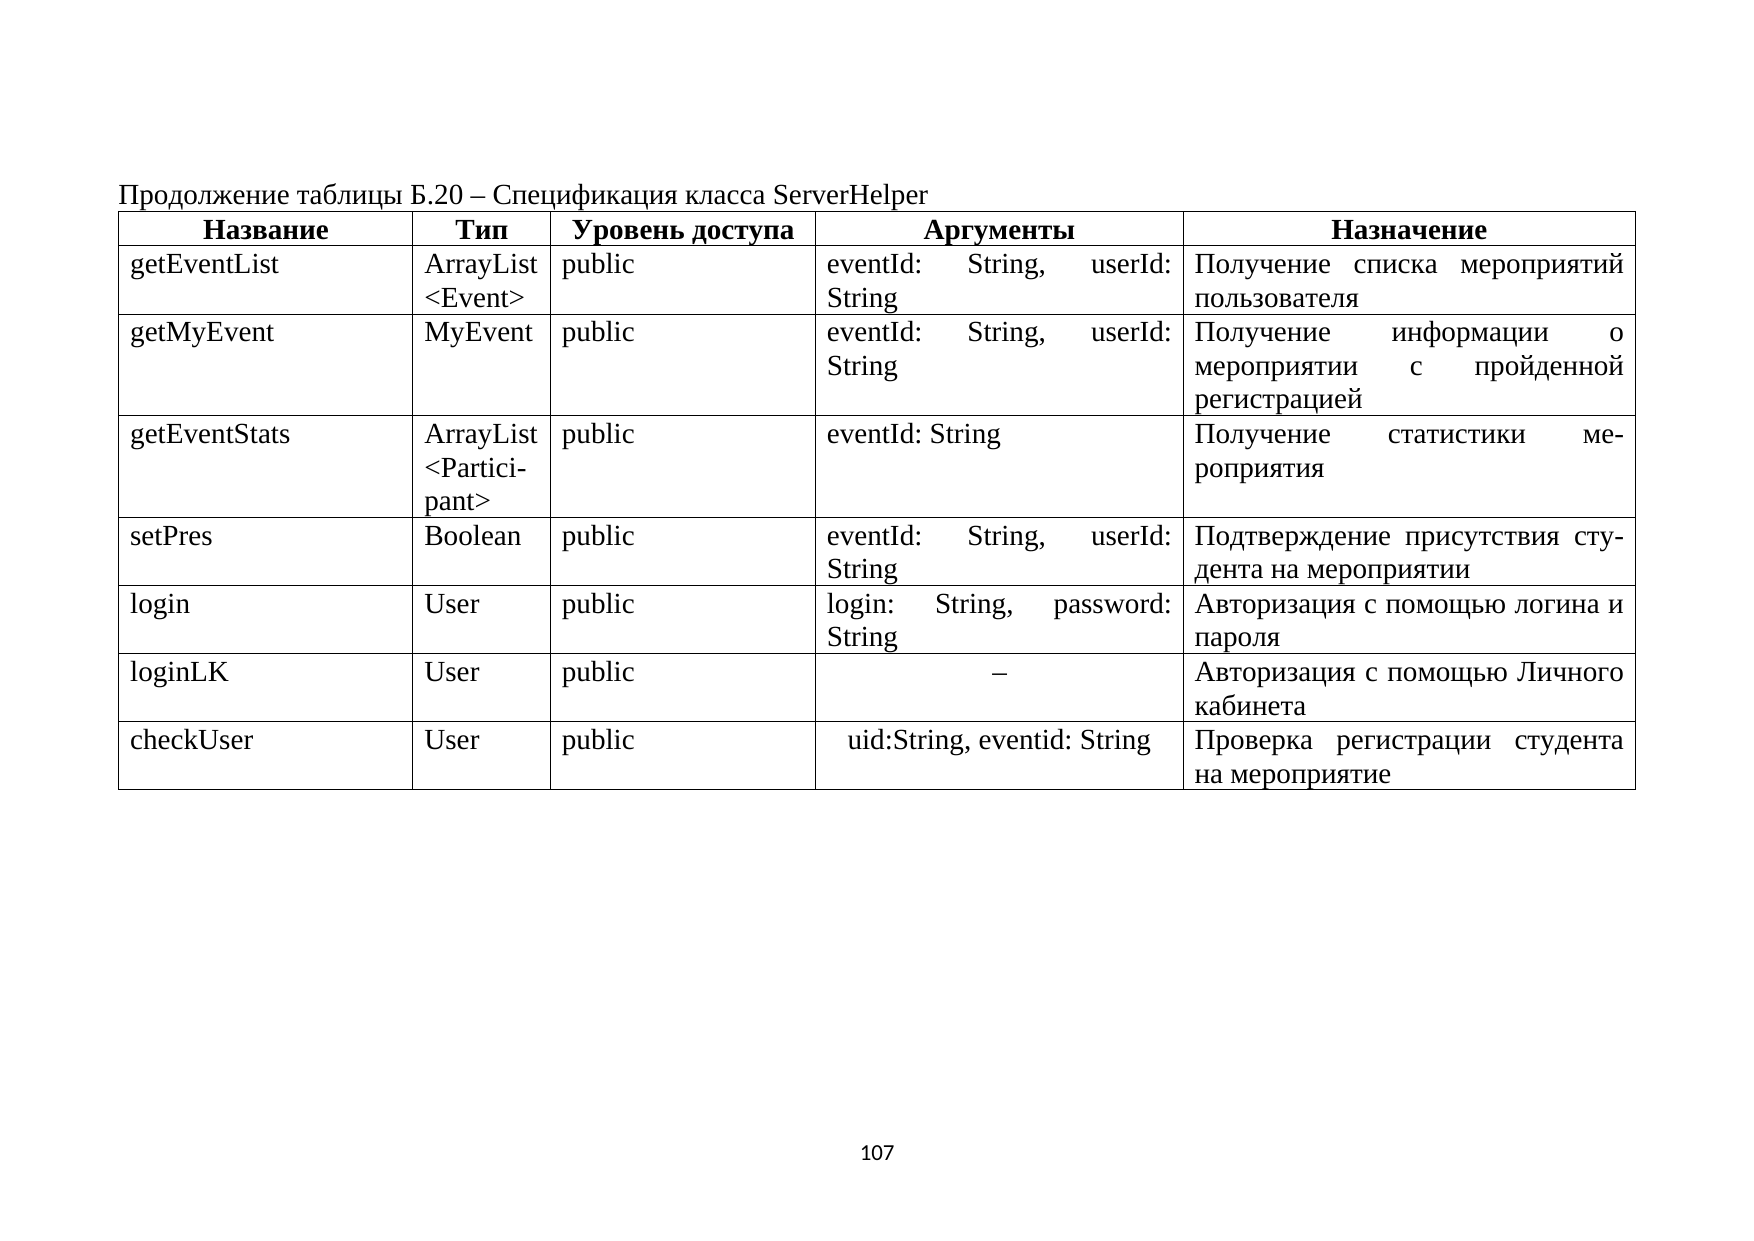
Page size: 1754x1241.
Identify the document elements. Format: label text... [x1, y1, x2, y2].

table_cell Авторизация с помощью Личного кабинета [1184, 654, 1635, 721]
table_cell public [551, 246, 815, 313]
table_cell loginLK [119, 654, 412, 721]
table_header Тип [413, 212, 550, 245]
table_cell User [413, 722, 550, 789]
table_cell public [551, 722, 815, 789]
table_cell getEventStats [119, 416, 412, 517]
table_header Назначение [1184, 212, 1635, 245]
table_cell MyEvent [413, 315, 550, 415]
table_cell login [119, 586, 412, 653]
table_cell getEventList [119, 246, 412, 313]
table_cell login: String, password: String [816, 586, 1183, 653]
table_cell eventId: String, userId: String [816, 315, 1183, 415]
table_cell – [816, 654, 1183, 721]
table_cell public [551, 315, 815, 415]
table_cell public [551, 416, 815, 517]
table_cell ArrayList <Partici-pant> [413, 416, 550, 517]
table_cell ArrayList <Event> [413, 246, 550, 313]
table_cell eventId: String [816, 416, 1183, 517]
text Продолжение таблицы Б.20 – Спецификация класса ServerHelper [118, 177, 1636, 211]
table_header Уровень доступа [551, 212, 815, 245]
table_cell setPres [119, 518, 412, 585]
table_cell Получение списка мероприятий пользователя [1184, 246, 1635, 313]
table_cell Получение статистики ме-роприятия [1184, 416, 1635, 517]
table_cell getMyEvent [119, 315, 412, 415]
table_cell Проверка регистрации студента на мероприятие [1184, 722, 1635, 789]
table_cell Подтверждение присутствия сту-дента на мероприятии [1184, 518, 1635, 585]
table_cell Получение информации о мероприятии с пройденной регистрацией [1184, 315, 1635, 415]
table_cell Boolean [413, 518, 550, 585]
table_cell public [551, 518, 815, 585]
table_cell eventId: String, userId: String [816, 246, 1183, 313]
table_cell public [551, 654, 815, 721]
table_cell User [413, 654, 550, 721]
table_cell checkUser [119, 722, 412, 789]
table_cell eventId: String, userId: String [816, 518, 1183, 585]
table_cell User [413, 586, 550, 653]
table_cell public [551, 586, 815, 653]
table_cell uid:String, eventid: String [816, 722, 1183, 789]
table_cell Авторизация с помощью логина и пароля [1184, 586, 1635, 653]
table_header Название [119, 212, 412, 245]
table_header Аргументы [816, 212, 1183, 245]
